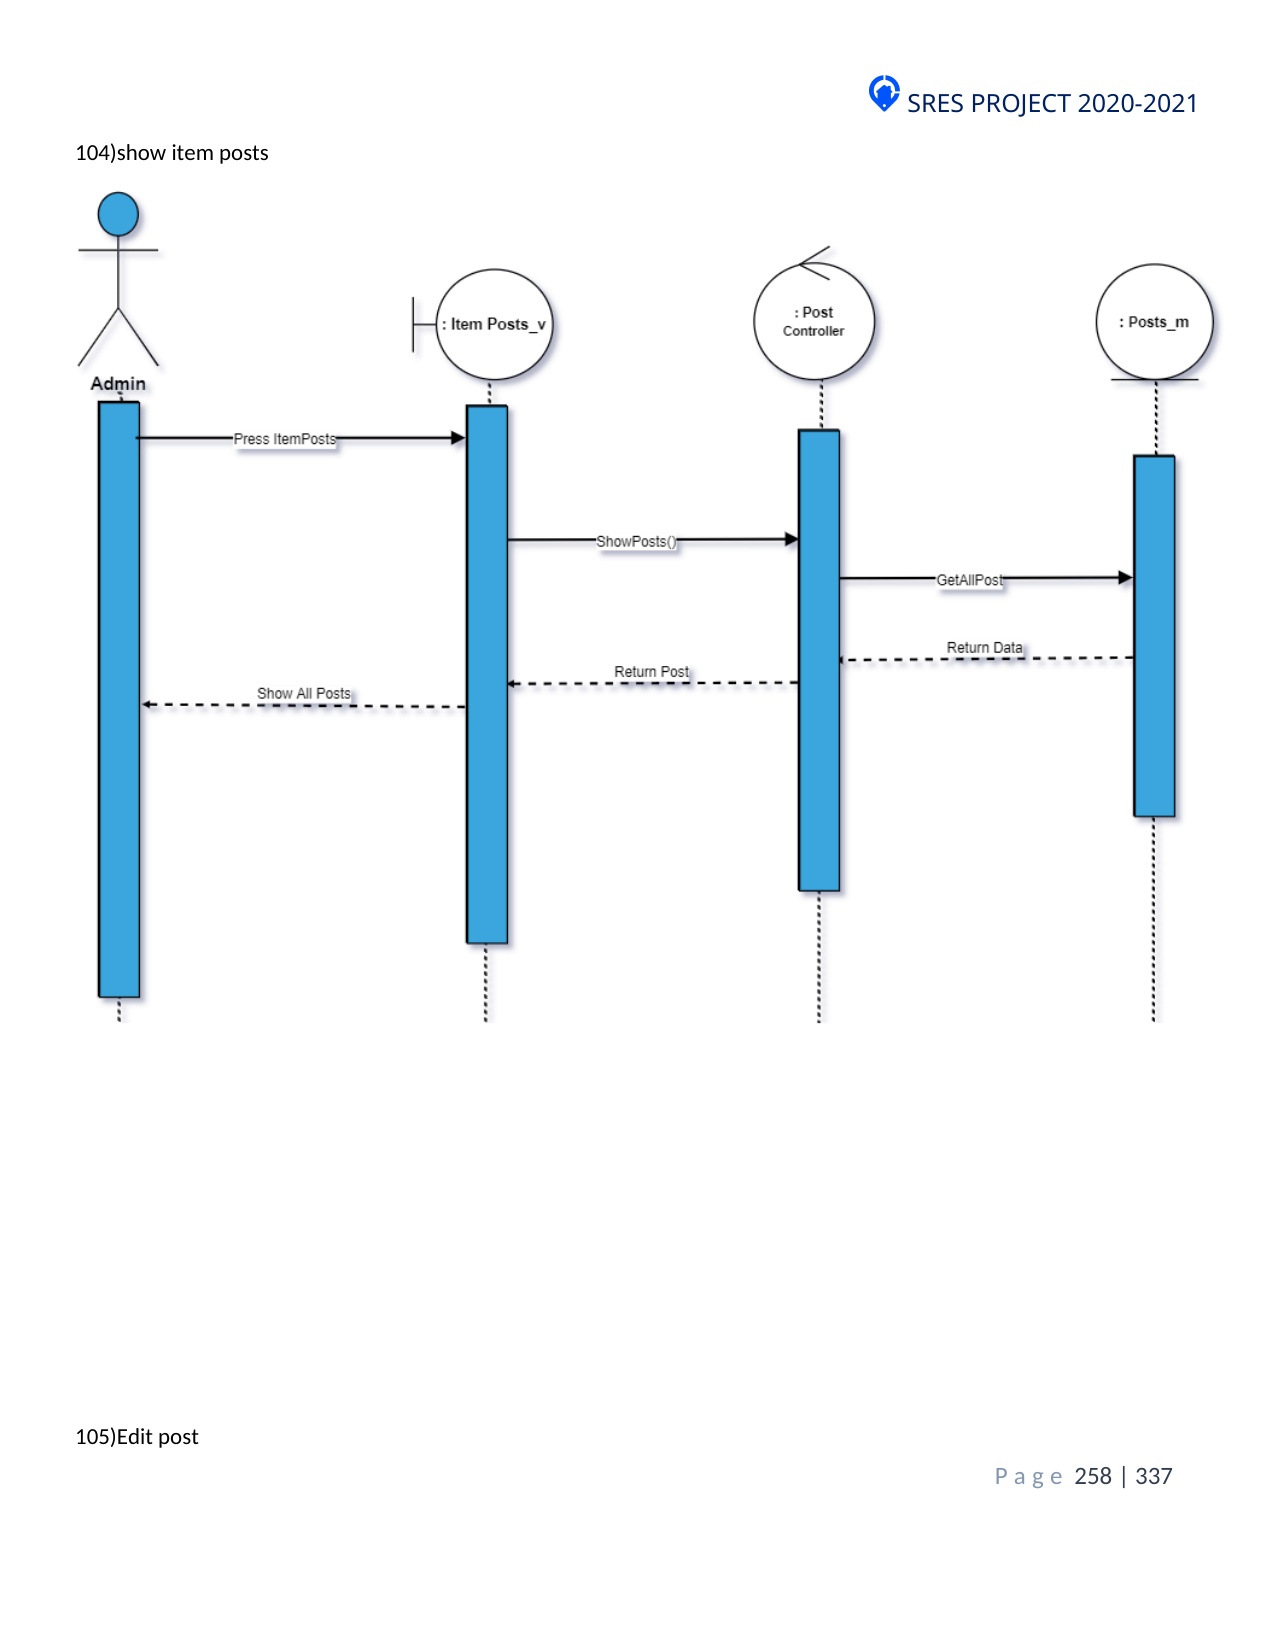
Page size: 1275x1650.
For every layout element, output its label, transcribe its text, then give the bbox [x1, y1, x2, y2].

picture [75, 185, 1230, 1028]
picture [868, 75, 901, 113]
text 105)Edit post [75, 1422, 1200, 1450]
text 104)show item posts [75, 138, 1200, 167]
